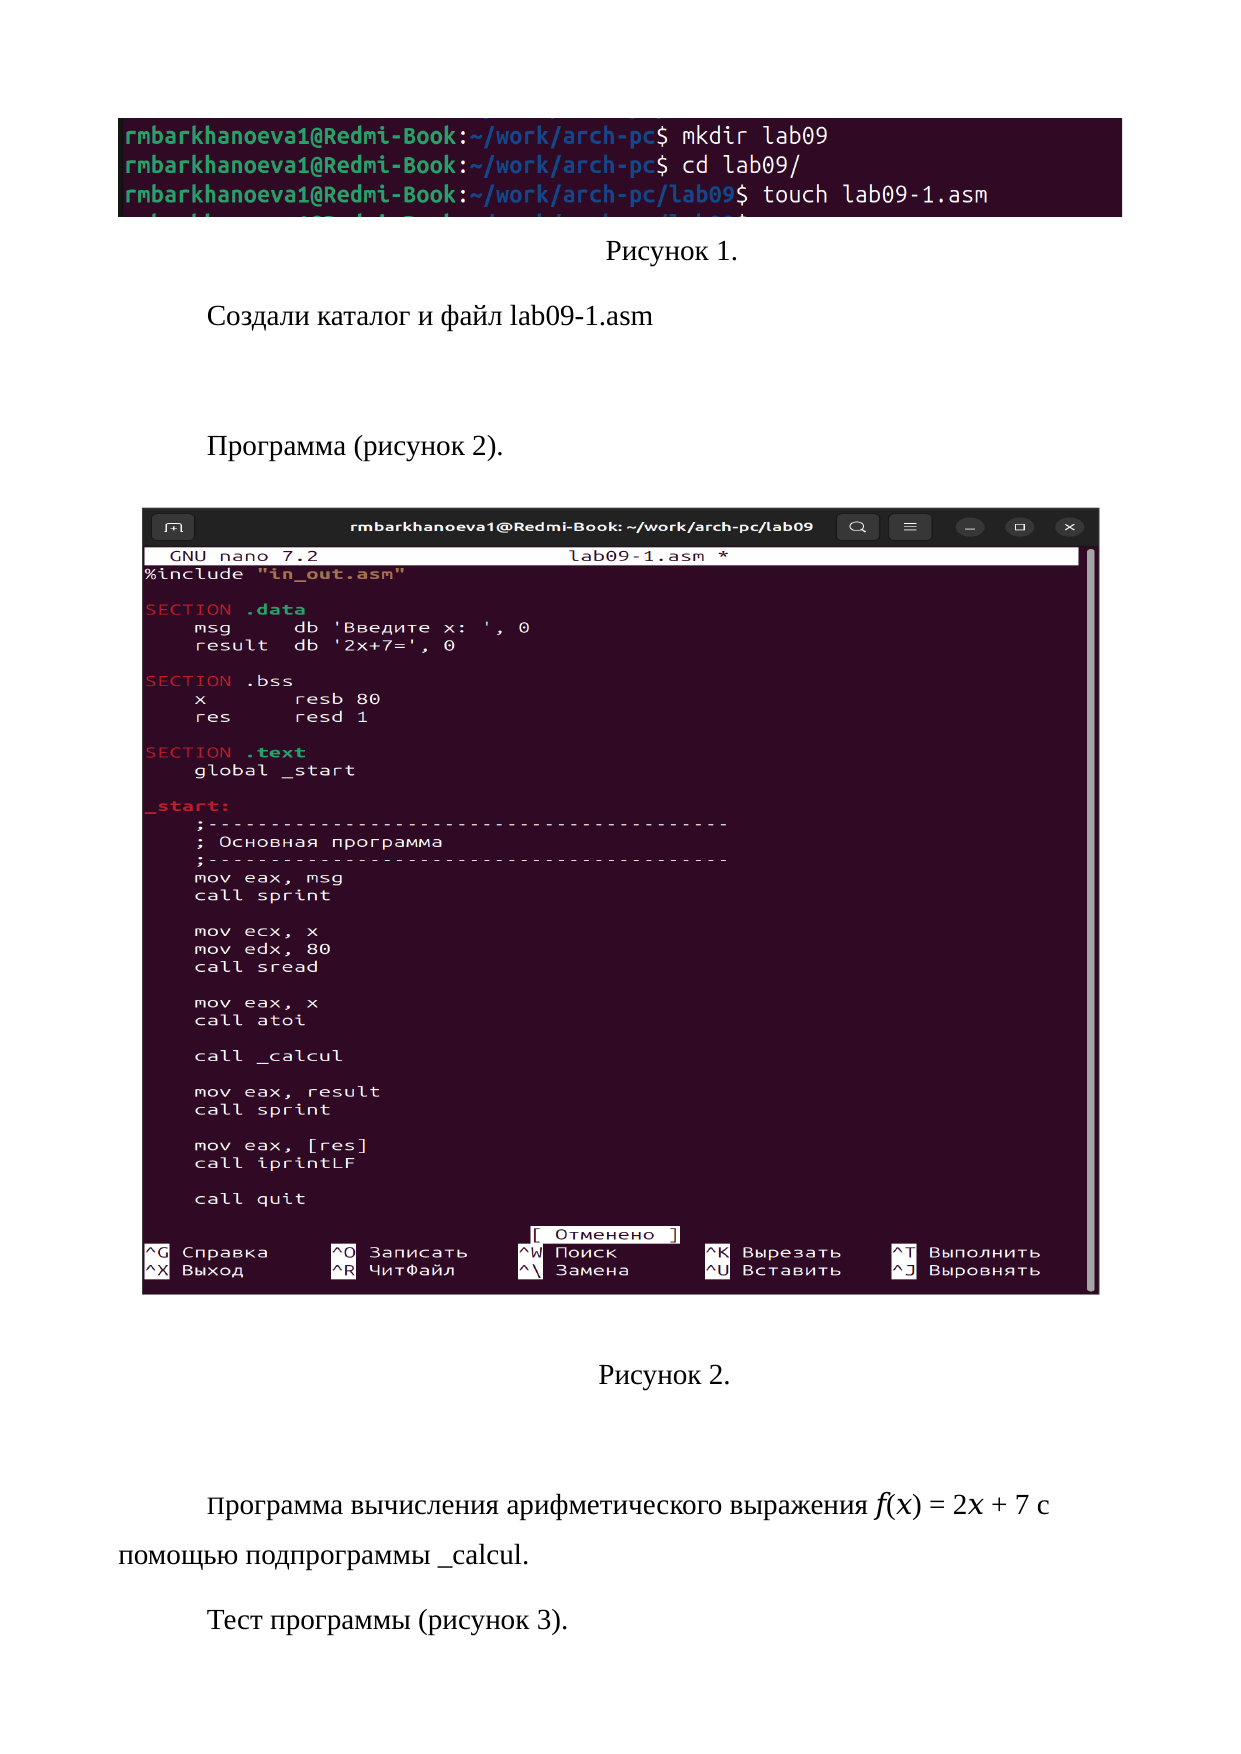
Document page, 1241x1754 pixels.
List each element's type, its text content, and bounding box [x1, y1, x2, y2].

text Рисунок 1. [118, 217, 1122, 267]
picture [118, 492, 1123, 1310]
text Программа (рисунок 2). [118, 428, 1122, 461]
picture [118, 118, 1123, 217]
text Рисунок 2. [118, 1310, 1122, 1391]
text Программа вычисления арифметического выражения 𝑓(𝑥) = 2𝑥 + 7 с помощью подпрограммы _calcul. [118, 1487, 1122, 1571]
text Создали каталог и файл lab09-1.asm [118, 298, 1122, 332]
text Тест программы (рисунок 3). [118, 1602, 1122, 1636]
